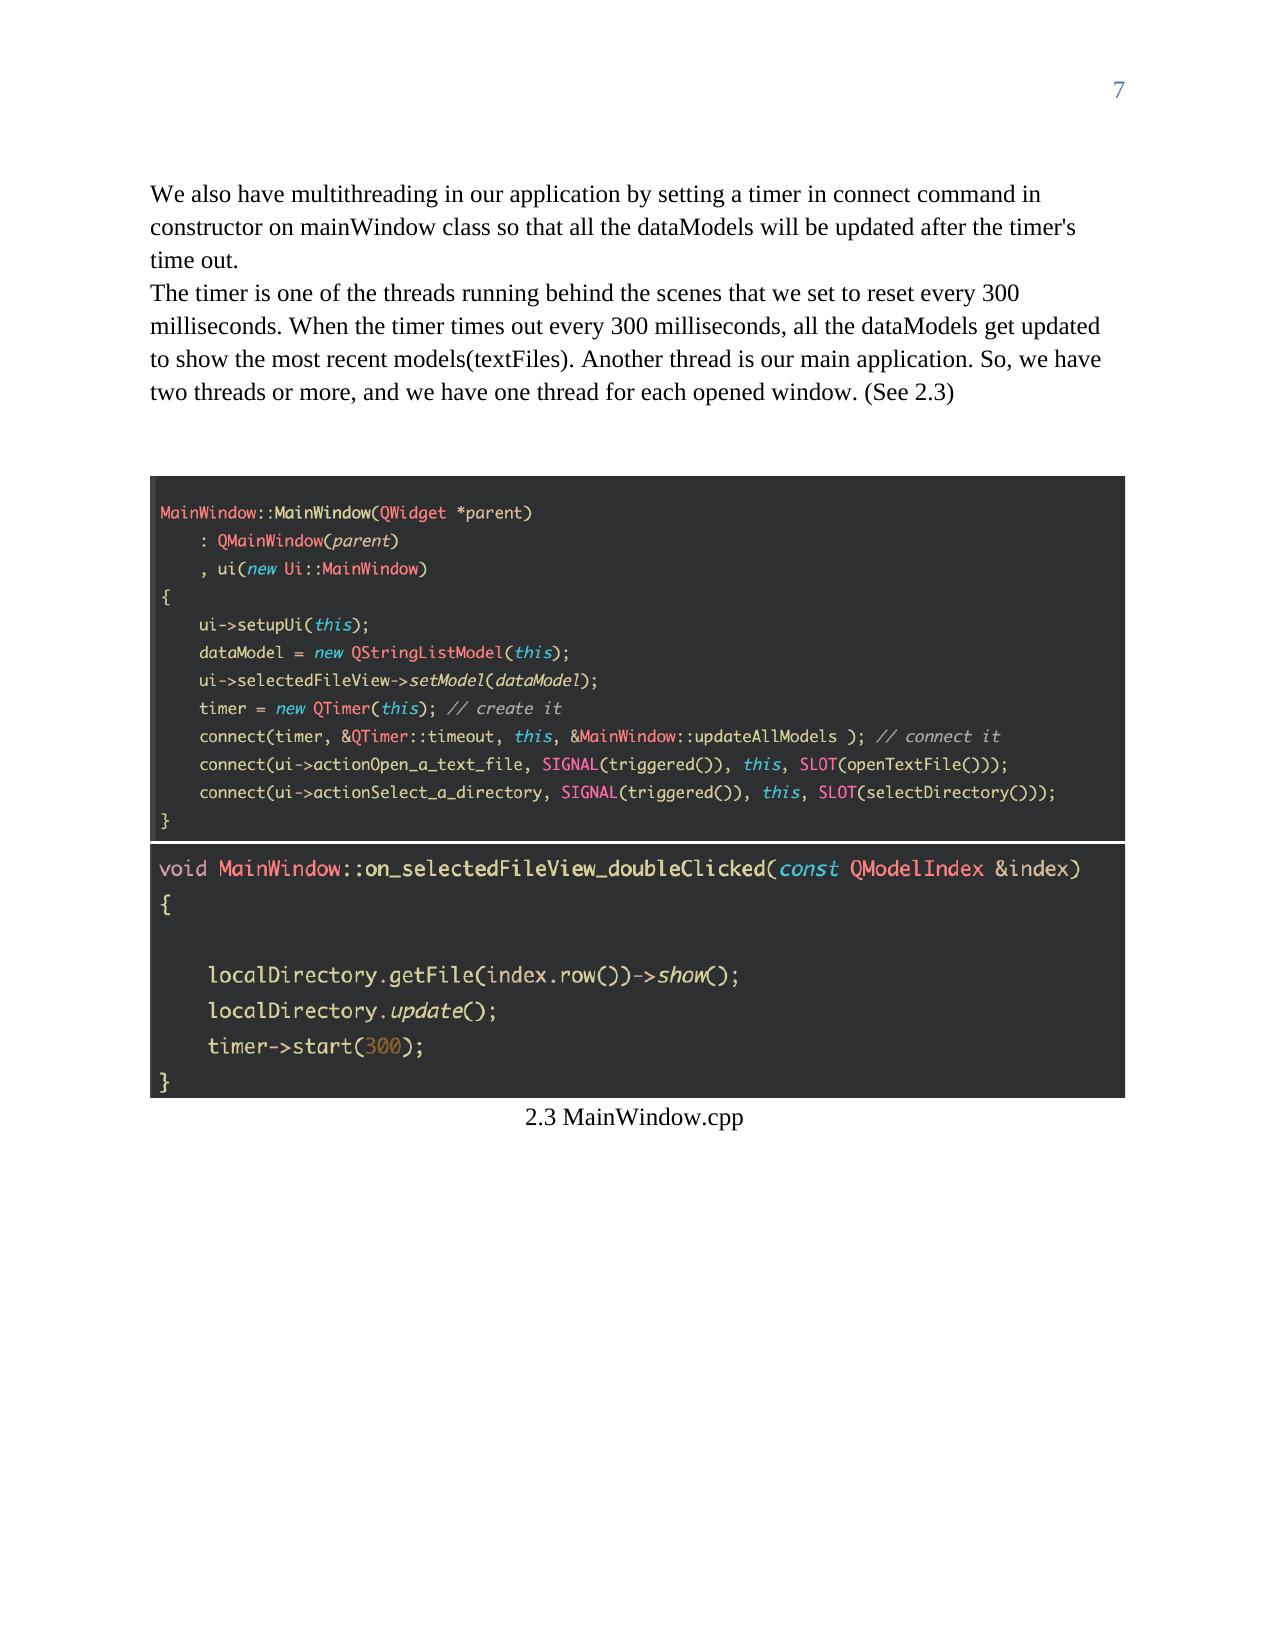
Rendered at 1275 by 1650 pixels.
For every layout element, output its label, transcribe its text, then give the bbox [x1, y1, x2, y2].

picture [150, 476, 1125, 841]
text We also have multithreading in our application by setting a timer in connect command in constructor on mainWindow class so that all the dataModels will be updated after the timer's time out. [150, 179, 1125, 273]
text 2.3 MainWindow.cpp [150, 1102, 1125, 1131]
picture [150, 844, 1125, 1098]
text The timer is one of the threads running behind the scenes that we set to reset every 300 milliseconds. When the timer times out every 300 milliseconds, all the dataModels get updated to show the most recent models(textFiles). Another thread is our main application. So, we have two threads or more, and we have one thread for each opened window. (See 2.3) [150, 278, 1125, 406]
